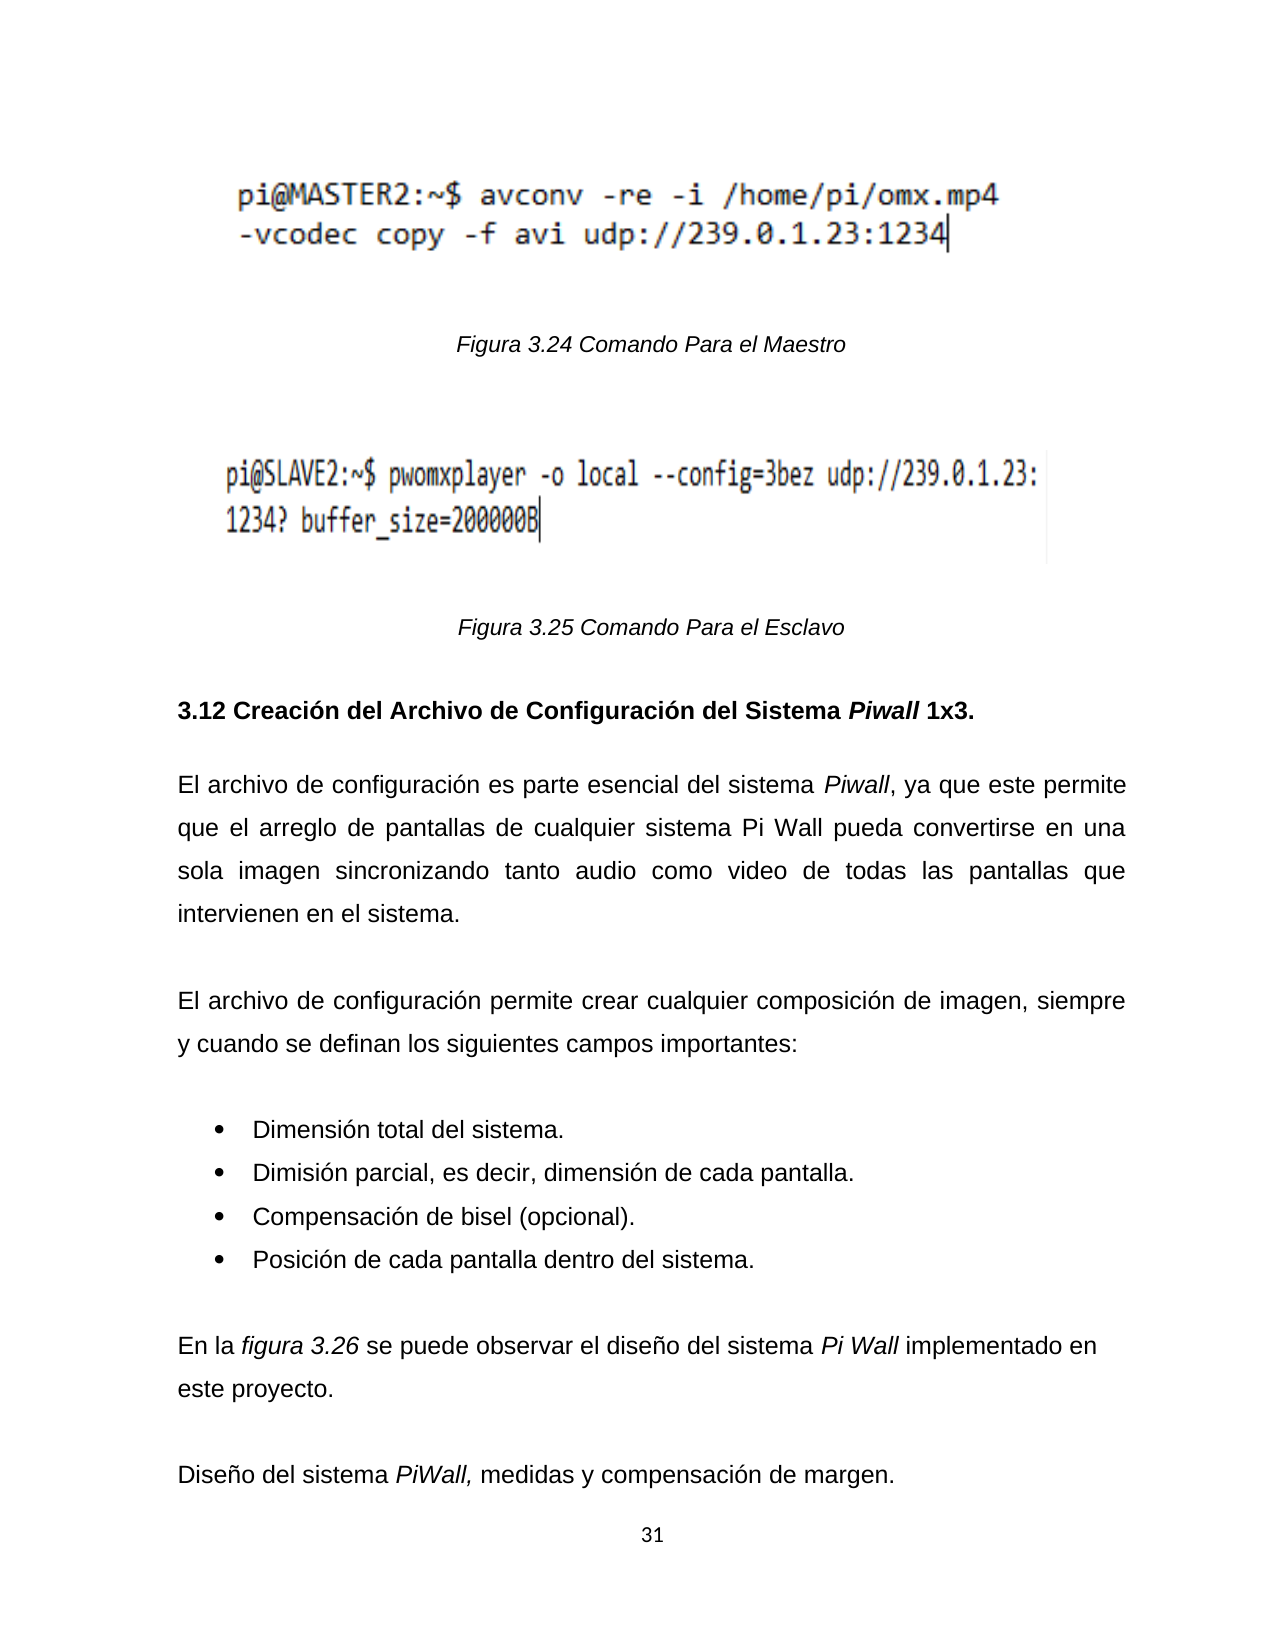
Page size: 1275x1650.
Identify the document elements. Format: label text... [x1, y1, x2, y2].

subtitle 3.12 Creación del Archivo de Configuración del Sistema Piwall 1x3. [177, 696, 1127, 724]
list Posición de cada pantalla dentro del sistema. [215, 1245, 1127, 1273]
list Dimensión total del sistema. [215, 1115, 1127, 1144]
text El archivo de configuración es parte esencial del sistema Piwall, ya que este permite que el arreglo de pantallas de cualquier sistema Pi Wall pueda convertirse en una sola imagen sincronizando tanto audio como video de todas las pantallas que intervienen en el sistema. [177, 770, 1127, 928]
text Figura 3.24 Comando Para el Maestro [177, 331, 1127, 357]
text En la figura 3.26 se puede observar el diseño del sistema Pi Wall implementado en este proyecto. [177, 1331, 1127, 1403]
picture [230, 177, 1075, 301]
picture [223, 450, 1048, 564]
list Dimisión parcial, es decir, dimensión de cada pantalla. [215, 1158, 1127, 1187]
text Diseño del sistema PiWall, medidas y compensación de margen. [177, 1460, 1127, 1489]
text Figura 3.25 Comando Para el Esclavo [177, 613, 1127, 640]
list Compensación de bisel (opcional). [215, 1201, 1127, 1230]
text El archivo de configuración permite crear cualquier composición de imagen, siempre y cuando se definan los siguientes campos importantes: [177, 986, 1127, 1057]
